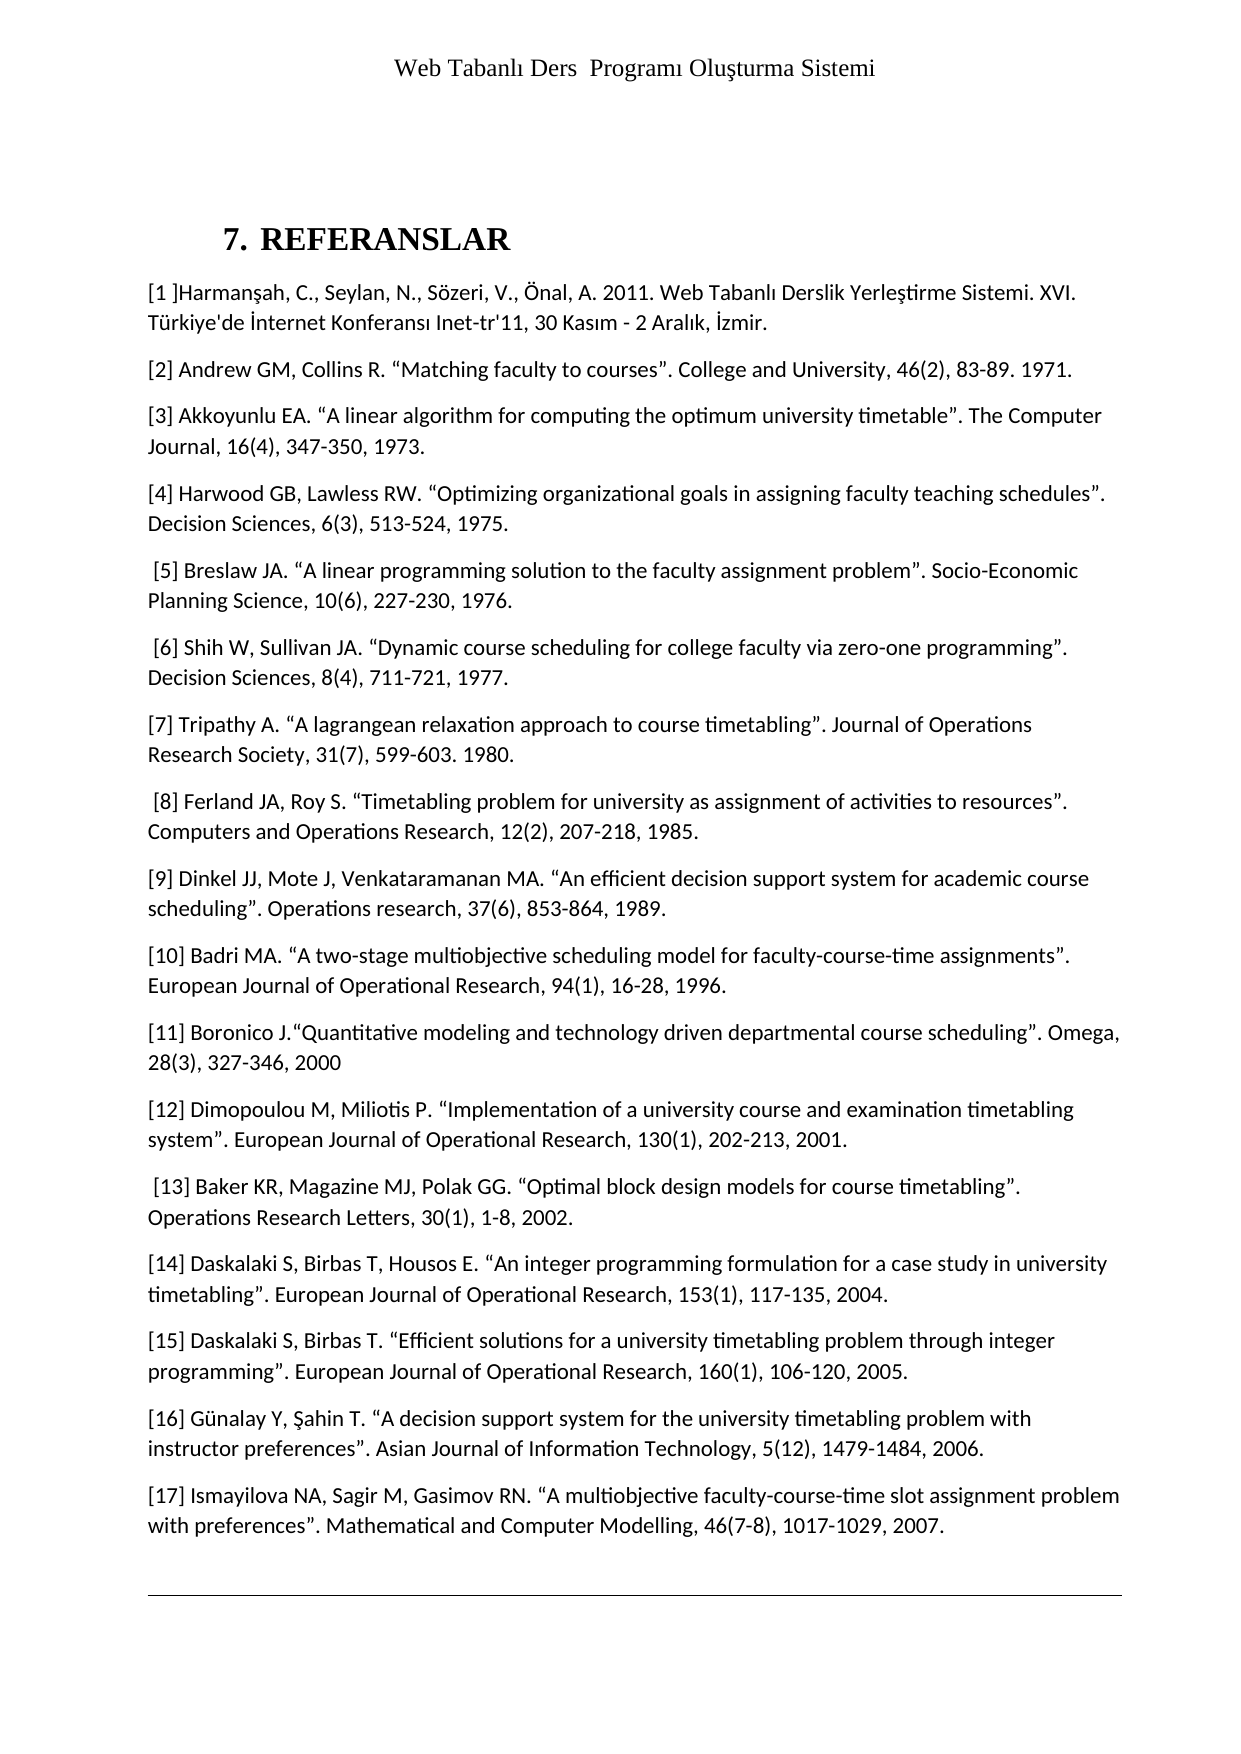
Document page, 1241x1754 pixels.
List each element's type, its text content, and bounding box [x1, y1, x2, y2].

text [14] Daskalaki S, Birbas T, Housos E. “An integer programming formulation for a case study in university timetabling”. European Journal of Operational Research, 153(1), 117-135, 2004. [148, 1249, 1122, 1308]
text [1 ]Harmanşah, C., Seylan, N., Sözeri, V., Önal, A. 2011. Web Tabanlı Derslik Yerleştirme Sistemi. XVI. Türkiye'de İnternet Konferansı Inet-tr'11, 30 Kasım - 2 Aralık, İzmir. [148, 278, 1122, 336]
text [9] Dinkel JJ, Mote J, Venkataramanan MA. “An efficient decision support system for academic course scheduling”. Operations research, 37(6), 853-864, 1989. [148, 864, 1122, 922]
text [13] Baker KR, Magazine MJ, Polak GG. “Optimal block design models for course timetabling”. Operations Research Letters, 30(1), 1-8, 2002. [148, 1172, 1122, 1231]
text [10] Badri MA. “A two-stage multiobjective scheduling model for faculty-course-time assignments”. European Journal of Operational Research, 94(1), 16-28, 1996. [148, 941, 1122, 999]
text [5] Breslaw JA. “A linear programming solution to the faculty assignment problem”. Socio-Economic Planning Science, 10(6), 227-230, 1976. [148, 556, 1122, 614]
text [11] Boronico J.“Quantitative modeling and technology driven departmental course scheduling”. Omega, 28(3), 327-346, 2000 [148, 1018, 1122, 1077]
text [12] Dimopoulou M, Miliotis P. “Implementation of a university course and examination timetabling system”. European Journal of Operational Research, 130(1), 202-213, 2001. [148, 1095, 1122, 1154]
text [3] Akkoyunlu EA. “A linear algorithm for computing the optimum university timetable”. The Computer Journal, 16(4), 347-350, 1973. [148, 402, 1122, 460]
text [17] Ismayilova NA, Sagir M, Gasimov RN. “A multiobjective faculty-course-time slot assignment problem with preferences”. Mathematical and Computer Modelling, 46(7-8), 1017-1029, 2007. [148, 1481, 1122, 1539]
text [16] Günalay Y, Şahin T. “A decision support system for the university timetabling problem with instructor preferences”. Asian Journal of Information Technology, 5(12), 1479-1484, 2006. [148, 1404, 1122, 1462]
text [2] Andrew GM, Collins R. “Matching faculty to courses”. College and University, 46(2), 83-89. 1971. [148, 355, 1122, 383]
text [15] Daskalaki S, Birbas T. “Efficient solutions for a university timetabling problem through integer programming”. European Journal of Operational Research, 160(1), 106-120, 2005. [148, 1327, 1122, 1385]
text [6] Shih W, Sullivan JA. “Dynamic course scheduling for college faculty via zero-one programming”. Decision Sciences, 8(4), 711-721, 1977. [148, 633, 1122, 691]
text [4] Harwood GB, Lawless RW. “Optimizing organizational goals in assigning faculty teaching schedules”. Decision Sciences, 6(3), 513-524, 1975. [148, 479, 1122, 537]
text [8] Ferland JA, Roy S. “Timetabling problem for university as assignment of activities to resources”. Computers and Operations Research, 12(2), 207-218, 1985. [148, 787, 1122, 845]
text [7] Tripathy A. “A lagrangean relaxation approach to course timetabling”. Journal of Operations Research Society, 31(7), 599-603. 1980. [148, 710, 1122, 768]
list REFERANSLAR [223, 220, 1122, 258]
